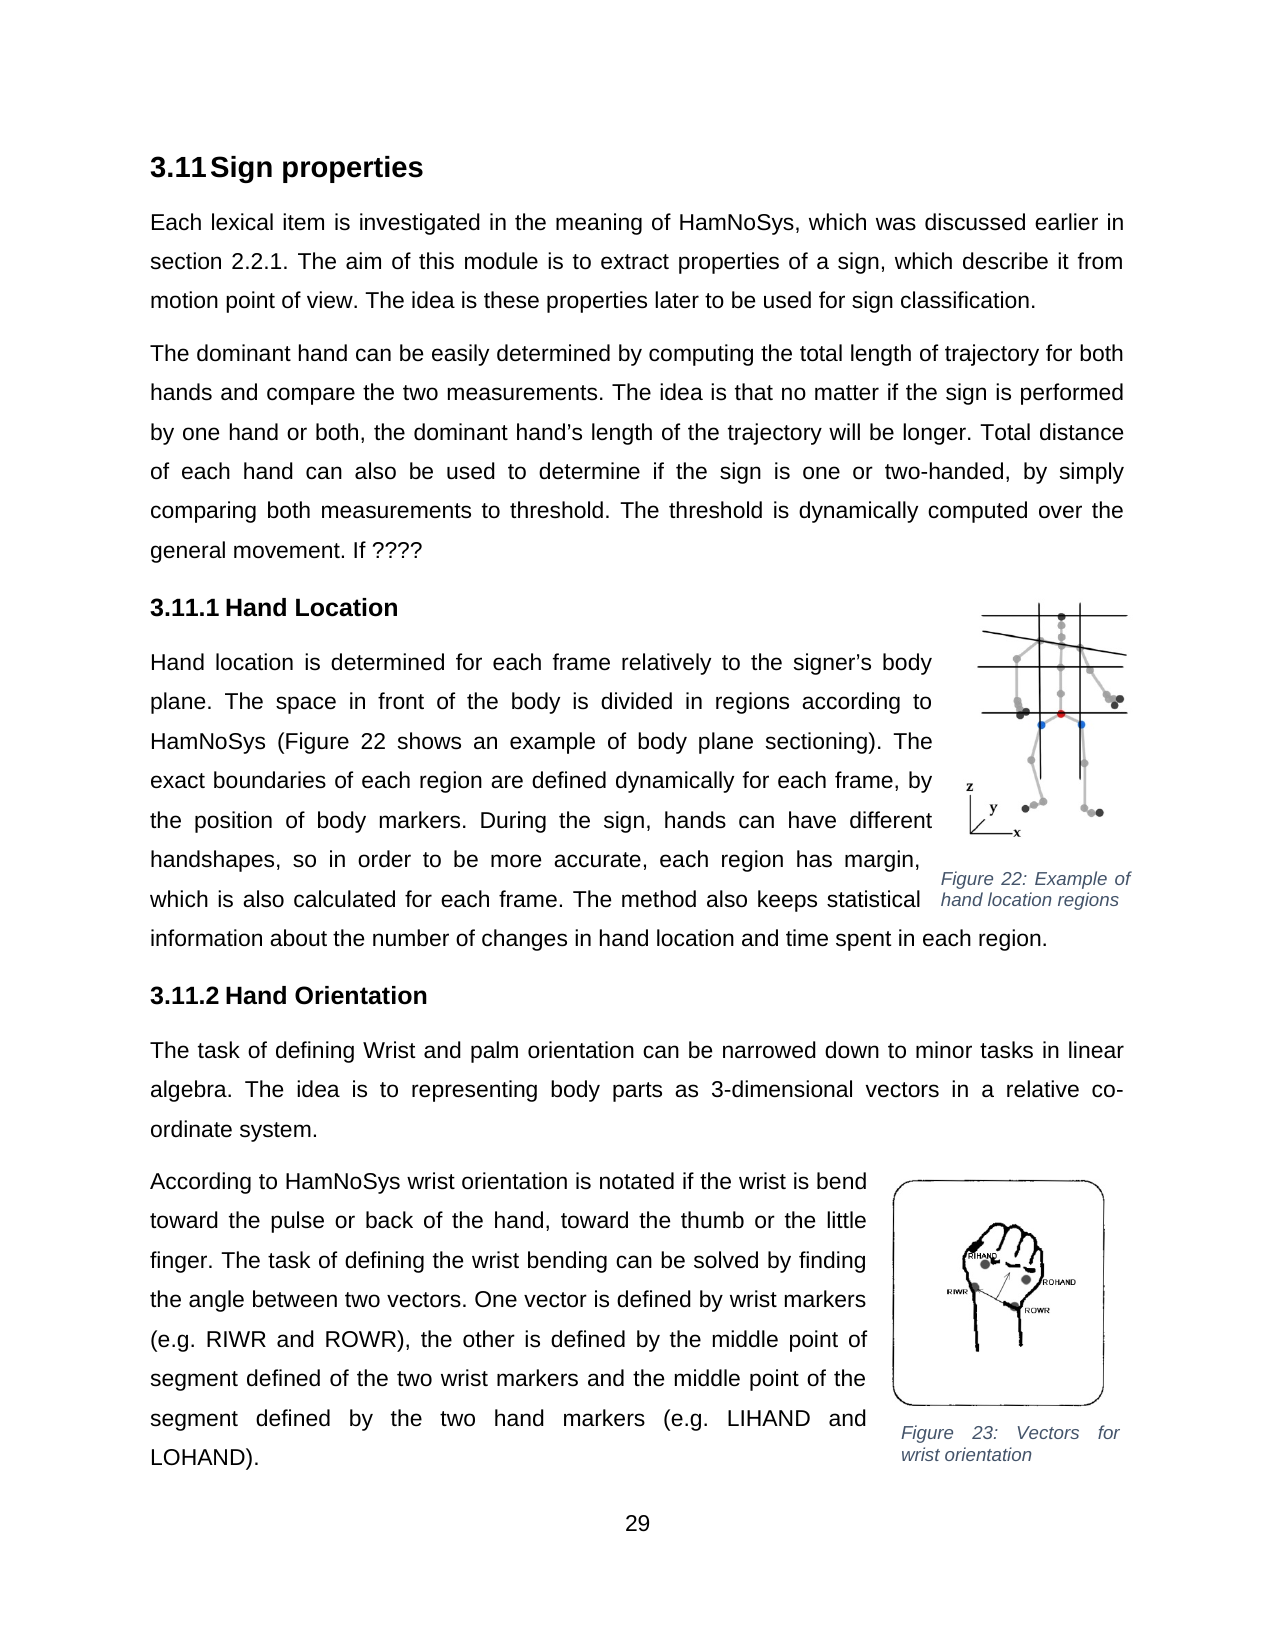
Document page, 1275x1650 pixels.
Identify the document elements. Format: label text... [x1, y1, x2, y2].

text Each lexical item is investigated in the meaning of HamNoSys, which was discussed earlier in section 2.2.1. The aim of this module is to extract properties of a sign, which describe it from motion point of view. The idea is these properties later to be used for sign classification. [150, 208, 1125, 314]
subtitle Sign properties [150, 150, 1125, 183]
subtitle Hand Location [150, 593, 1125, 622]
picture [886, 1173, 1110, 1410]
subtitle Hand Orientation [150, 981, 1125, 1010]
text Hand location is determined for each frame relatively to the signer’s body plane. The space in front of the body is divided in regions according to HamNoSys (Figure 22 shows an example of body plane sectioning). The exact boundaries of each region are defined dynamically for each frame, by the position of body markers. During the sign, hands can have different handshapes, so in order to be more accurate, each region has margin, which is also calculated for each frame. The method also keeps statistical information about the number of changes in hand location and time spent in each region. [150, 649, 1125, 951]
picture [951, 598, 1144, 852]
text The dominant hand can be easily determined by computing the total length of trajectory for both hands and compare the two measurements. The idea is that no matter if the sign is performed by one hand or both, the dominant hand’s length of the trajectory will be longer. Total distance of each hand can also be used to determine if the sign is one or two-handed, by simply comparing both measurements to threshold. The threshold is dynamically computed over the general movement. If ???? [150, 339, 1125, 563]
text According to HamNoSys wrist orientation is notated if the wrist is bend toward the pulse or back of the hand, toward the thumb or the little finger. The task of defining the wrist bending can be solved by finding the angle between two vectors. One vector is defined by wrist markers (e.g. RIWR and ROWR), the other is defined by the middle point of segment defined of the two wrist markers and the middle point of the segment defined by the two hand markers (e.g. LIHAND and LOHAND). [150, 1168, 1125, 1470]
text The task of defining Wrist and palm orientation can be narrowed down to minor tasks in linear algebra. The idea is to representing body parts as 3-dimensional vectors in a relative co-ordinate system. [150, 1037, 1125, 1142]
